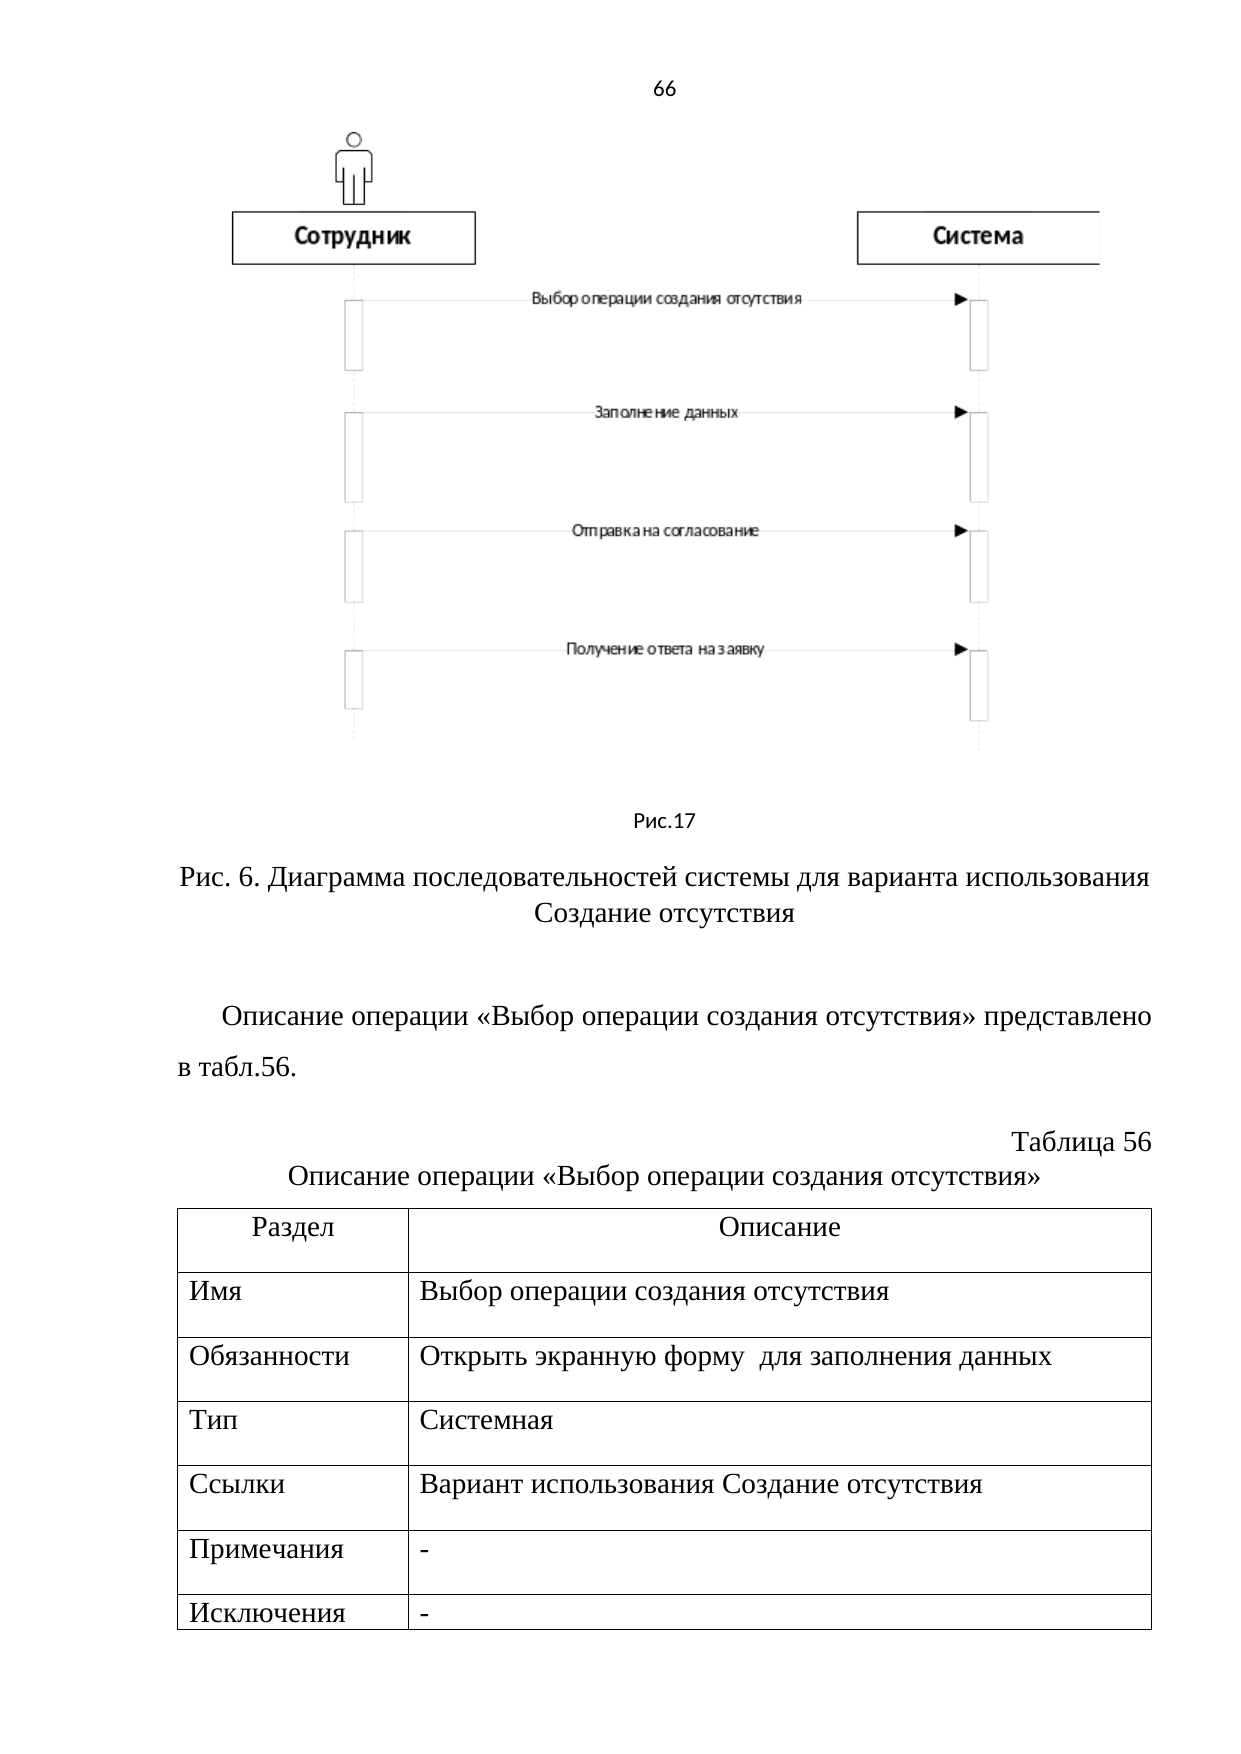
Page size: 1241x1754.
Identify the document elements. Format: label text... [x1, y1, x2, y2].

table_cell - [409, 1595, 1151, 1629]
text Описание операции «Выбор операции создания отсутствия» представлено в табл.56. [177, 998, 1152, 1082]
table_cell - [409, 1531, 1151, 1594]
text Рис.17 [177, 806, 1152, 834]
table_cell Имя [178, 1273, 408, 1337]
table_header Раздел [178, 1209, 408, 1272]
table_cell Исключения [178, 1595, 408, 1629]
table_header Описание [409, 1209, 1151, 1272]
table_cell Выбор операции создания отсутствия [409, 1273, 1151, 1337]
table_cell Вариант использования Создание отсутствия [409, 1466, 1151, 1530]
table_cell Обязанности [178, 1338, 408, 1401]
table_cell Системная [409, 1402, 1151, 1465]
table_cell Примечания [178, 1531, 408, 1594]
text Таблица 56 [177, 1124, 1152, 1158]
text Рис. 6. Диаграмма последовательностей системы для варианта использования Создание отсутствия [177, 859, 1152, 929]
text Описание операции «Выбор операции создания отсутствия» [177, 1158, 1152, 1191]
table_cell Открыть экранную форму для заполнения данных [409, 1338, 1151, 1401]
table_cell Тип [178, 1402, 408, 1465]
table_cell Ссылки [178, 1466, 408, 1530]
